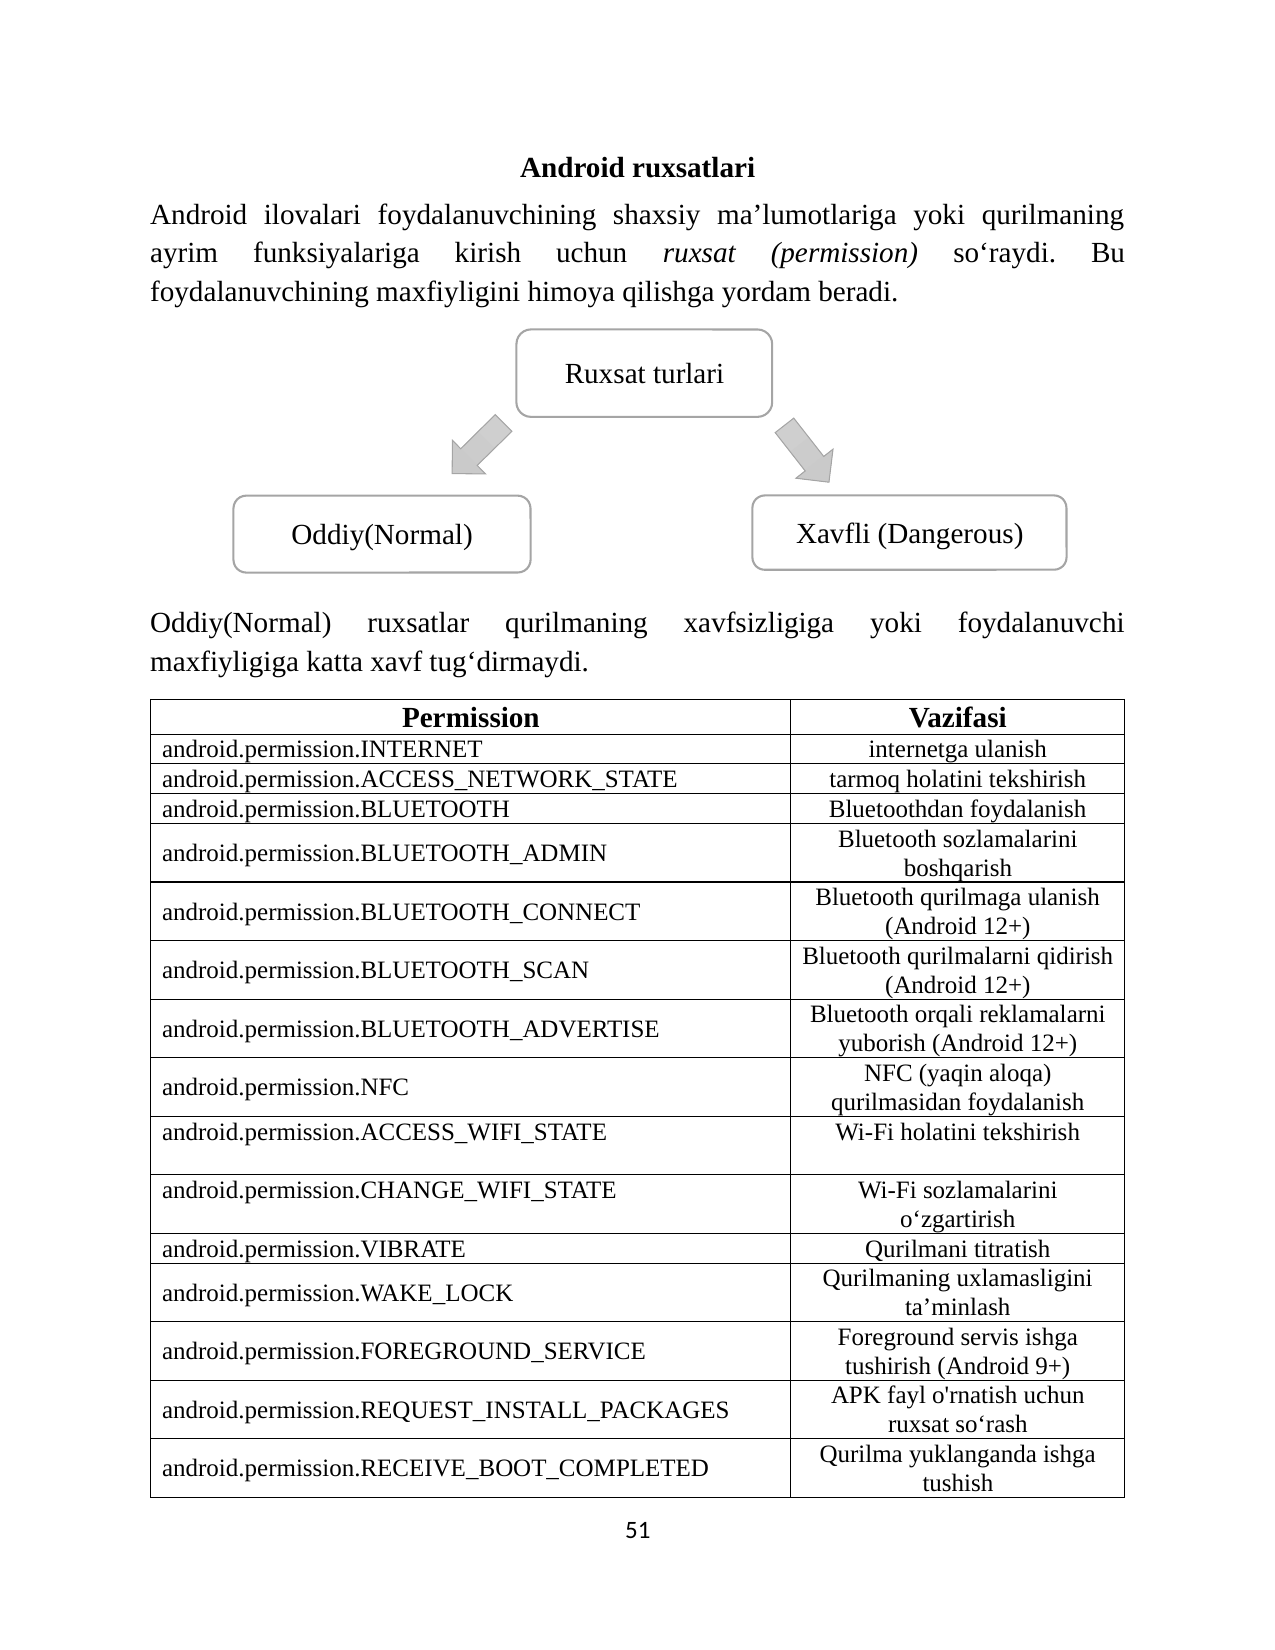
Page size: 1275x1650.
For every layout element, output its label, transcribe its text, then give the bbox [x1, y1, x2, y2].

table_cell android.permission.FOREGROUND_SERVICE [151, 1322, 790, 1379]
table_cell Qurilma yuklanganda ishga tushish [791, 1439, 1124, 1497]
table_cell android.permission.INTERNET [151, 735, 790, 763]
table_cell Wi-Fi holatini tekshirish [791, 1117, 1124, 1174]
table_cell android.permission.CHANGE_WIFI_STATE [151, 1175, 790, 1233]
table_cell Bluetoothdan foydalanish [791, 794, 1124, 823]
table_header Vazifasi [791, 700, 1124, 733]
table_cell android.permission.NFC [151, 1058, 790, 1116]
text Android ilovalari foydalanuvchining shaxsiy ma’lumotlariga yoki qurilmaning ayrim funksiyalariga kirish uchun ruxsat (permission) so‘raydi. Bu foydalanuvchining maxfiyligini himoya qilishga yordam beradi. [150, 197, 1125, 307]
table_cell android.permission.RECEIVE_BOOT_COMPLETED [151, 1439, 790, 1497]
table_cell Qurilmani titratish [791, 1234, 1124, 1262]
table_cell Bluetooth qurilmaga ulanish (Android 12+) [791, 883, 1124, 940]
table_cell Qurilmaning uxlamasligini ta’minlash [791, 1264, 1124, 1321]
table_cell android.permission.BLUETOOTH_ADVERTISE [151, 1000, 790, 1057]
table_cell android.permission.BLUETOOTH_ADMIN [151, 824, 790, 881]
table_cell Wi-Fi sozlamalarini o‘zgartirish [791, 1175, 1124, 1233]
table_cell android.permission.VIBRATE [151, 1234, 790, 1262]
table_cell android.permission.BLUETOOTH_SCAN [151, 941, 790, 998]
table_cell tarmoq holatini tekshirish [791, 764, 1124, 793]
table_cell Bluetooth orqali reklamalarni yuborish (Android 12+) [791, 1000, 1124, 1057]
table_cell android.permission.ACCESS_NETWORK_STATE [151, 764, 790, 793]
table_cell APK fayl o'rnatish uchun ruxsat so‘rash [791, 1381, 1124, 1438]
table_cell internetga ulanish [791, 735, 1124, 763]
table_cell Bluetooth sozlamalarini boshqarish [791, 824, 1124, 881]
table_cell NFC (yaqin aloqa) qurilmasidan foydalanish [791, 1058, 1124, 1116]
table_cell android.permission.BLUETOOTH [151, 794, 790, 823]
table_cell android.permission.REQUEST_INSTALL_PACKAGES [151, 1381, 790, 1438]
text Oddiy(Normal) ruxsatlar qurilmaning xavfsizligiga yoki foydalanuvchi maxfiyligiga katta xavf tug‘dirmaydi. [150, 605, 1125, 677]
table_header Permission [151, 700, 790, 733]
subtitle Android ruxsatlari [150, 150, 1125, 183]
table_cell Foreground servis ishga tushirish (Android 9+) [791, 1322, 1124, 1379]
table_cell android.permission.BLUETOOTH_CONNECT [151, 883, 790, 940]
table_cell android.permission.ACCESS_WIFI_STATE [151, 1117, 790, 1174]
table_cell Bluetooth qurilmalarni qidirish (Android 12+) [791, 941, 1124, 998]
table_cell android.permission.WAKE_LOCK [151, 1264, 790, 1321]
